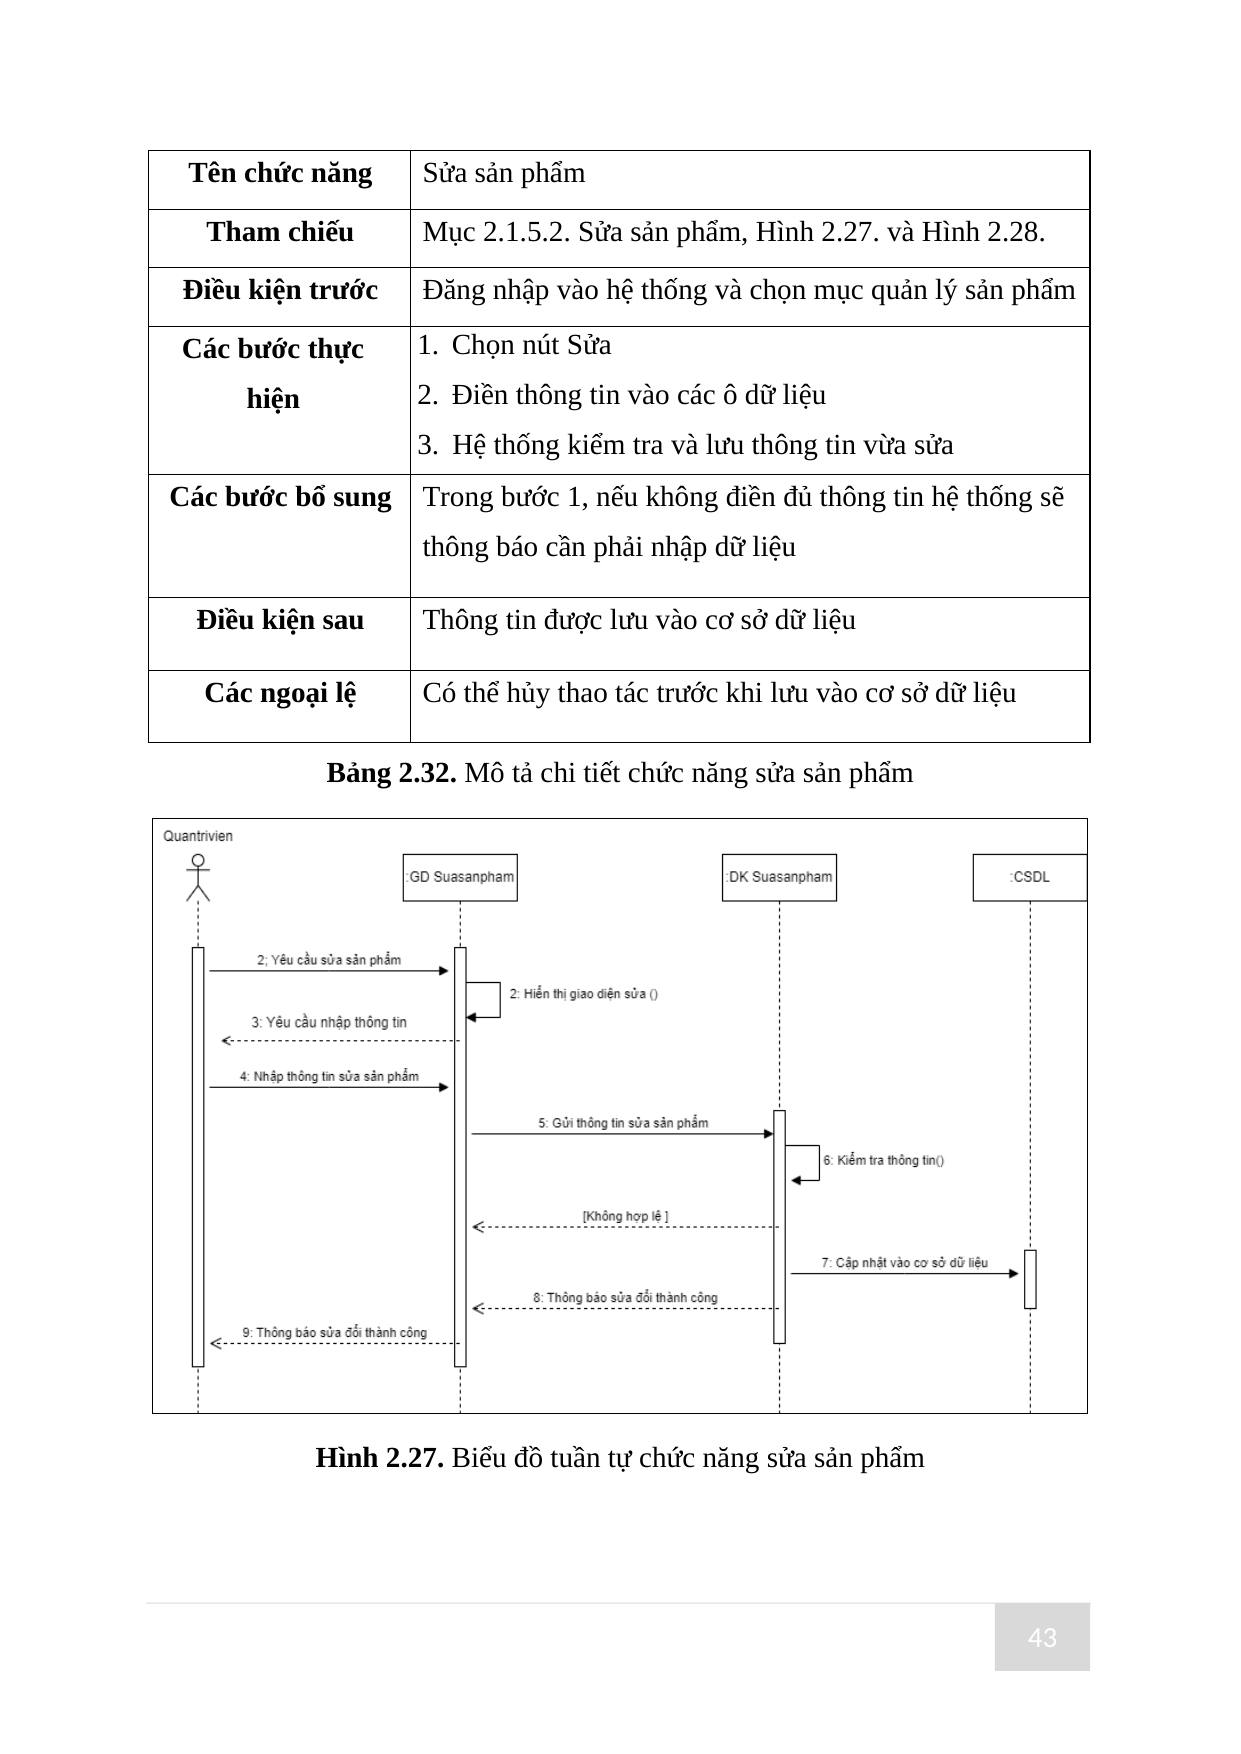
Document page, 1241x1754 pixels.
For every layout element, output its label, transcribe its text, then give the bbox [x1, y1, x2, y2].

table_cell Các bước bổ sung [149, 475, 410, 597]
table_cell Tham chiếu [149, 210, 410, 267]
table_cell Các ngoại lệ [149, 671, 410, 742]
table_cell Điều kiện trước [149, 268, 410, 326]
table_header Tên chức năng [149, 151, 410, 209]
table_cell Mục 2.1.5.2. Sửa sản phẩm, Hình 2.27. và Hình 2.28. [411, 210, 1089, 267]
table_cell Trong bước 1, nếu không điền đủ thông tin hệ thống sẽ thông báo cần phải nhập dữ liệu [411, 475, 1089, 597]
table_cell Chọn nút Sửa Điền thông tin vào các ô dữ liệu Hệ thống kiểm tra và lưu thông tin vừa sửa [411, 327, 1089, 474]
table_cell Thông tin được lưu vào cơ sở dữ liệu [411, 598, 1089, 669]
table_cell Có thể hủy thao tác trước khi lưu vào cơ sở dữ liệu [411, 671, 1089, 742]
text Bảng 2.32. Mô tả chi tiết chức năng sửa sản phẩm [150, 755, 1090, 789]
table_cell Đăng nhập vào hệ thống và chọn mục quản lý sản phẩm [411, 268, 1089, 326]
table_header Sửa sản phẩm [411, 151, 1089, 209]
text Hình 2.27. Biểu đồ tuần tự chức năng sửa sản phẩm [150, 1440, 1090, 1474]
table_cell Các bước thực hiện [149, 327, 410, 474]
table_cell Điều kiện sau [149, 598, 410, 669]
picture [153, 819, 1087, 1413]
